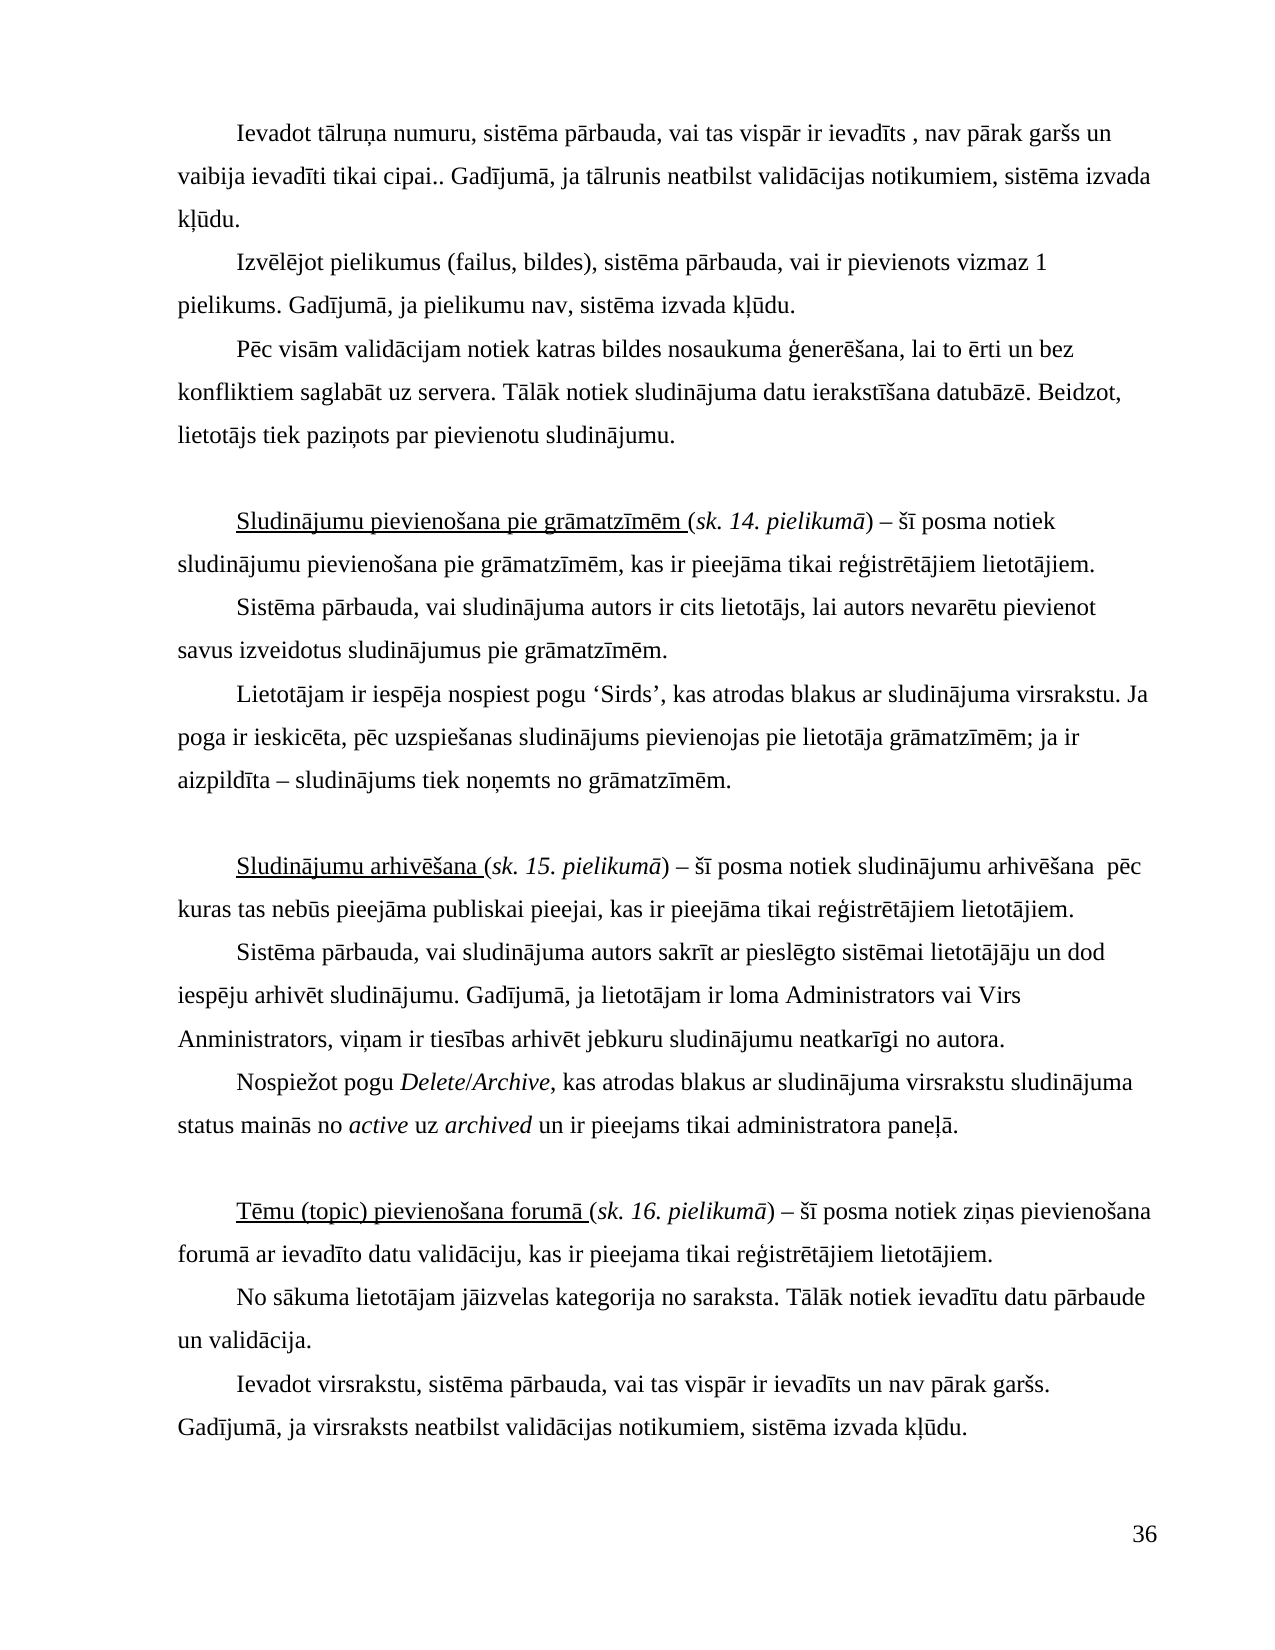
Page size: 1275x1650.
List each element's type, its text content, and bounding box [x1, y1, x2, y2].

text Izvēlējot pielikumus (failus, bildes), sistēma pārbauda, vai ir pievienots vizmaz 1 pielikums. Gadījumā, ja pielikumu nav, sistēma izvada kļūdu. [177, 247, 1157, 319]
text Sistēma pārbauda, vai sludinājuma autors ir cits lietotājs, lai autors nevarētu pievienot savus izveidotus sludinājumus pie grāmatzīmēm. [177, 592, 1157, 664]
text Ievadot virsrakstu, sistēma pārbauda, vai tas vispār ir ievadīts un nav pārak garšs. Gadījumā, ja virsraksts neatbilst validācijas notikumiem, sistēma izvada kļūdu. [177, 1369, 1157, 1441]
text Sludinājumu pievienošana pie grāmatzīmēm (sk. 14. pielikumā) – šī posma notiek sludinājumu pievienošana pie grāmatzīmēm, kas ir pieejāma tikai reģistrētājiem lietotājiem. [177, 506, 1157, 578]
text Ievadot tālruņa numuru, sistēma pārbauda, vai tas vispār ir ievadīts , nav pārak garšs un vaibija ievadīti tikai cipai.. Gadījumā, ja tālrunis neatbilst validācijas notikumiem, sistēma izvada kļūdu. [177, 118, 1157, 233]
text No sākuma lietotājam jāizvelas kategorija no saraksta. Tālāk notiek ievadītu datu pārbaude un validācija. [177, 1282, 1157, 1354]
text Lietotājam ir iespēja nospiest pogu ‘Sirds’, kas atrodas blakus ar sludinājuma virsrakstu. Ja poga ir ieskicēta, pēc uzspiešanas sludinājums pievienojas pie lietotāja grāmatzīmēm; ja ir aizpildīta – sludinājums tiek noņemts no grāmatzīmēm. [177, 679, 1157, 794]
text Tēmu (topic) pievienošana forumā (sk. 16. pielikumā) – šī posma notiek ziņas pievienošana forumā ar ievadīto datu validāciju, kas ir pieejama tikai reģistrētājiem lietotājiem. [177, 1196, 1157, 1268]
text Sistēma pārbauda, vai sludinājuma autors sakrīt ar pieslēgto sistēmai lietotājāju un dod iespēju arhivēt sludinājumu. Gadījumā, ja lietotājam ir loma Administrators vai Virs Anministrators, viņam ir tiesības arhivēt jebkuru sludinājumu neatkarīgi no autora. [177, 937, 1157, 1052]
text Sludinājumu arhivēšana (sk. 15. pielikumā) – šī posma notiek sludinājumu arhivēšana pēc kuras tas nebūs pieejāma publiskai pieejai, kas ir pieejāma tikai reģistrētājiem lietotājiem. [177, 851, 1157, 923]
text Pēc visām validācijam notiek katras bildes nosaukuma ģenerēšana, lai to ērti un bez konfliktiem saglabāt uz servera. Tālāk notiek sludinājuma datu ierakstīšana datubāzē. Beidzot, lietotājs tiek paziņots par pievienotu sludinājumu. [177, 334, 1157, 449]
text Nospiežot pogu Delete/Archive, kas atrodas blakus ar sludinājuma virsrakstu sludinājuma status mainās no active uz archived un ir pieejams tikai administratora paneļā. [177, 1067, 1157, 1139]
